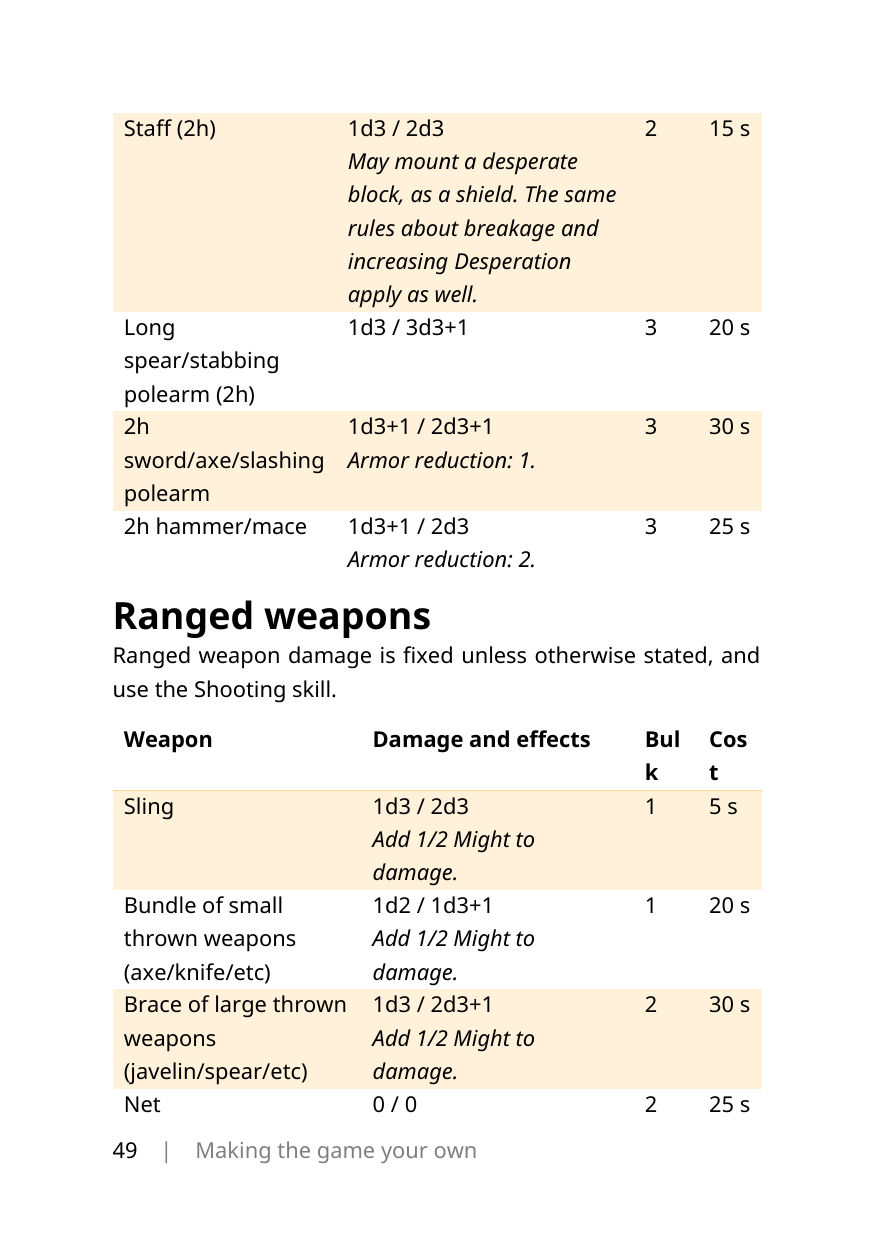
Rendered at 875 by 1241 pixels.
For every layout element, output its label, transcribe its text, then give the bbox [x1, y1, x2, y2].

table_cell 2h sword/axe/slashing polearm [113, 411, 336, 511]
table_header Cost [698, 724, 762, 789]
table_cell 1d3 / 3d3+1 [336, 312, 633, 411]
table_cell 1d3 / 2d3+1 Add 1/2 Might to damage. [361, 989, 633, 1089]
text Ranged weapon damage is fixed unless otherwise stated, and use the Shooting skill. [112, 640, 762, 703]
table_cell 2 [633, 989, 698, 1089]
table_cell 2 [633, 1089, 698, 1128]
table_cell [361, 1089, 633, 1128]
table_header Bulk [633, 724, 698, 789]
table_cell 1 [633, 791, 698, 890]
table_cell 1d3+1 / 2d3+1 Armor reduction: 1. [336, 411, 633, 511]
table_cell 20 s [698, 312, 762, 411]
table_cell 3 [633, 312, 698, 411]
table_cell 15 s [698, 113, 762, 312]
table_cell 30 s [698, 411, 762, 511]
table_cell 20 s [698, 890, 762, 989]
table_cell 1 [633, 890, 698, 989]
table_cell Staff (2h) [113, 113, 336, 312]
table_cell 3 [633, 411, 698, 511]
table_cell 25 s [698, 511, 762, 577]
table_header Damage and effects [361, 724, 633, 789]
table_cell 3 [633, 511, 698, 577]
table_cell Bundle of small thrown weapons (axe/knife/etc) [113, 890, 361, 989]
table_cell Brace of large thrown weapons (javelin/spear/etc) [113, 989, 361, 1089]
table_cell 25 s [698, 1089, 762, 1128]
table_cell 2 [633, 113, 698, 312]
table_cell Sling [113, 791, 361, 890]
table_cell 2h hammer/mace [113, 511, 336, 577]
table_cell Long spear/stabbing polearm (2h) [113, 312, 336, 411]
table_cell 1d3 / 2d3 May mount a desperate block, as a shield. The same rules about breakage and increasing Desperation apply as well. [336, 113, 633, 312]
table_cell 1d3+1 / 2d3 Armor reduction: 2. [336, 511, 633, 577]
subtitle Ranged weapons [112, 589, 762, 640]
table_cell 5 s [698, 791, 762, 890]
table_cell 1d2 / 1d3+1 Add 1/2 Might to damage. [361, 890, 633, 989]
table_cell Net [113, 1089, 361, 1128]
table_cell 1d3 / 2d3 Add 1/2 Might to damage. [361, 791, 633, 890]
table_header Weapon [113, 724, 361, 789]
table_cell 30 s [698, 989, 762, 1089]
